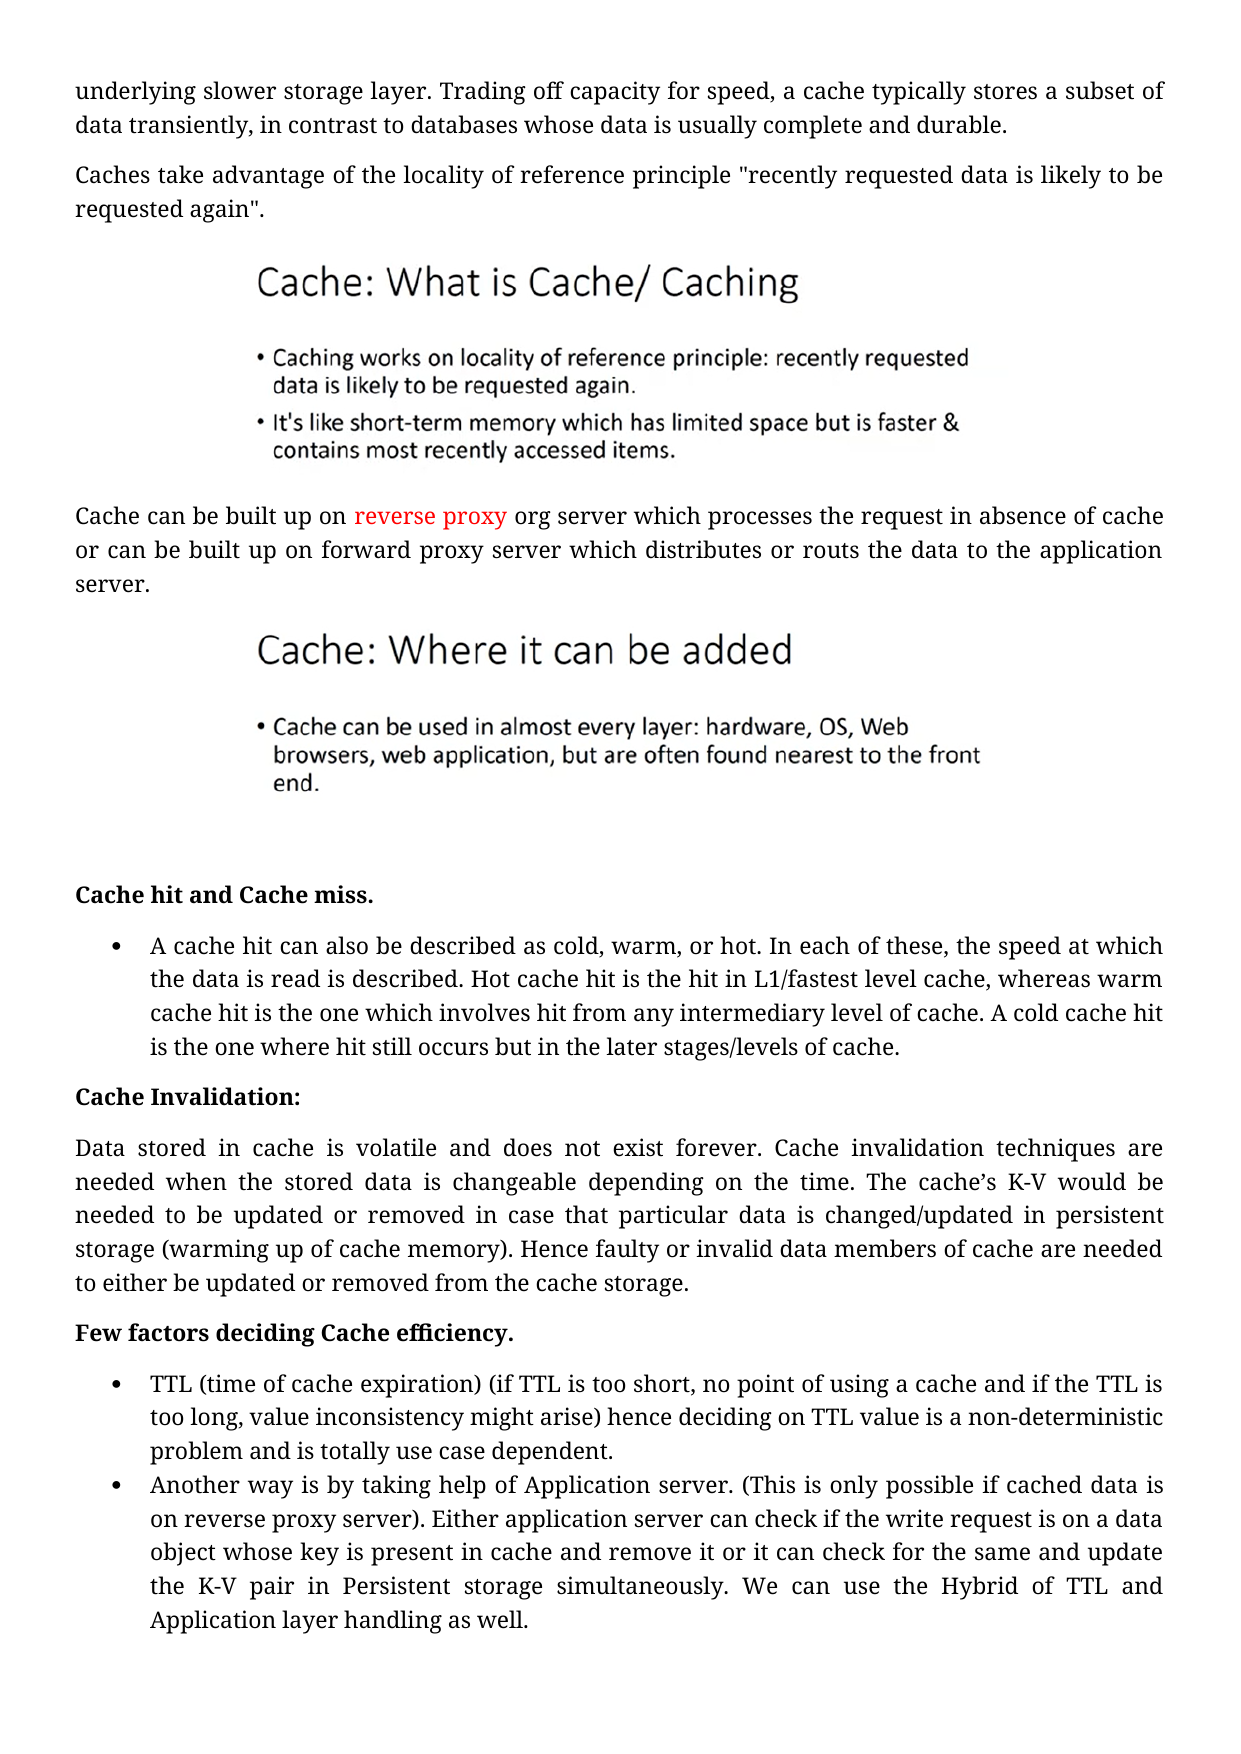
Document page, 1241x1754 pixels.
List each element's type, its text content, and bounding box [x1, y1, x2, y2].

list TTL (time of cache expiration) (if TTL is too short, no point of using a cache and if the TTL is too long, value inconsistency might arise) hence deciding on TTL value is a non-deterministic problem and is totally use case dependent. [112, 1367, 1165, 1466]
text Caches take advantage of the locality of reference principle "recently requested data is likely to be requested again". [75, 159, 1165, 224]
text Cache Invalidation: [75, 1081, 1165, 1112]
text Cache hit and Cache miss. [75, 879, 1165, 910]
picture [231, 243, 1009, 482]
text Few factors deciding Cache efficiency. [75, 1317, 1165, 1348]
text Data stored in cache is volatile and does not exist forever. Cache invalidation techniques are needed when the stored data is changeable depending on the time. The cache’s K-V would be needed to be updated or removed in case that particular data is changed/updated in persistent storage (warming up of cache memory). Hence faulty or invalid data members of cache are needed to either be updated or removed from the cache storage. [75, 1132, 1165, 1298]
text Cache can be built up on reverse proxy org server which processes the request in absence of cache or can be built up on forward proxy server which distributes or routs the data to the application server. [75, 500, 1165, 599]
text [75, 75, 1165, 140]
list Another way is by taking help of Application server. (This is only possible if cached data is on reverse proxy server). Either application server can check if the write request is on a data object whose key is present in cache and remove it or it can check for the same and update the K-V pair in Persistent storage simultaneously. We can use the Hybrid of TTL and Application layer handling as well. [112, 1469, 1165, 1635]
list A cache hit can also be described as cold, warm, or hot. In each of these, the speed at which the data is read is described. Hot cache hit is the hit in L1/fastest level cache, whereas warm cache hit is the one which involves hit from any intermediary level of cache. A cold cache hit is the one where hit still occurs but in the later stages/levels of cache. [112, 929, 1165, 1062]
picture [245, 618, 995, 810]
